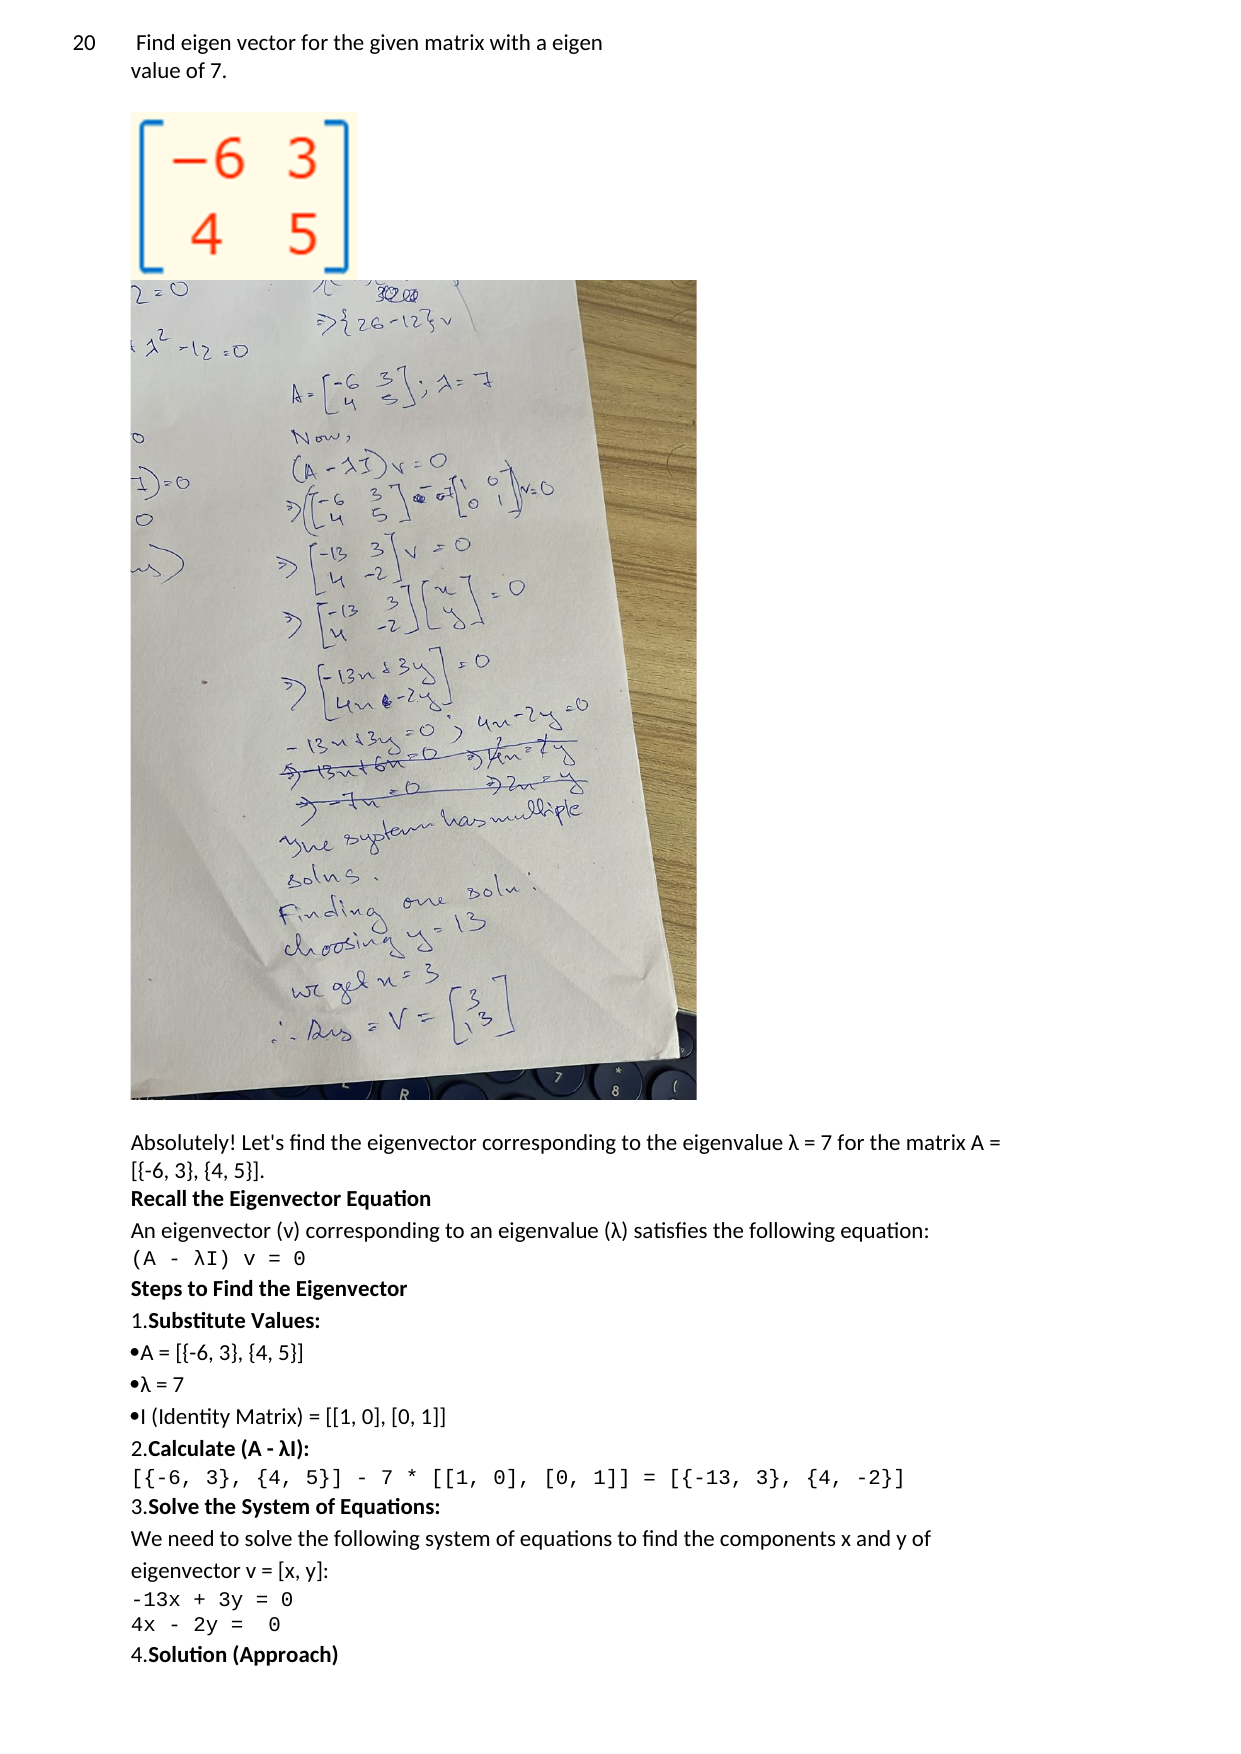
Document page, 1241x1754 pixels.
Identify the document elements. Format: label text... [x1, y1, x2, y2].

table_cell 20 [49, 28, 119, 1672]
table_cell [119, 28, 1023, 1672]
picture [130, 112, 697, 1100]
